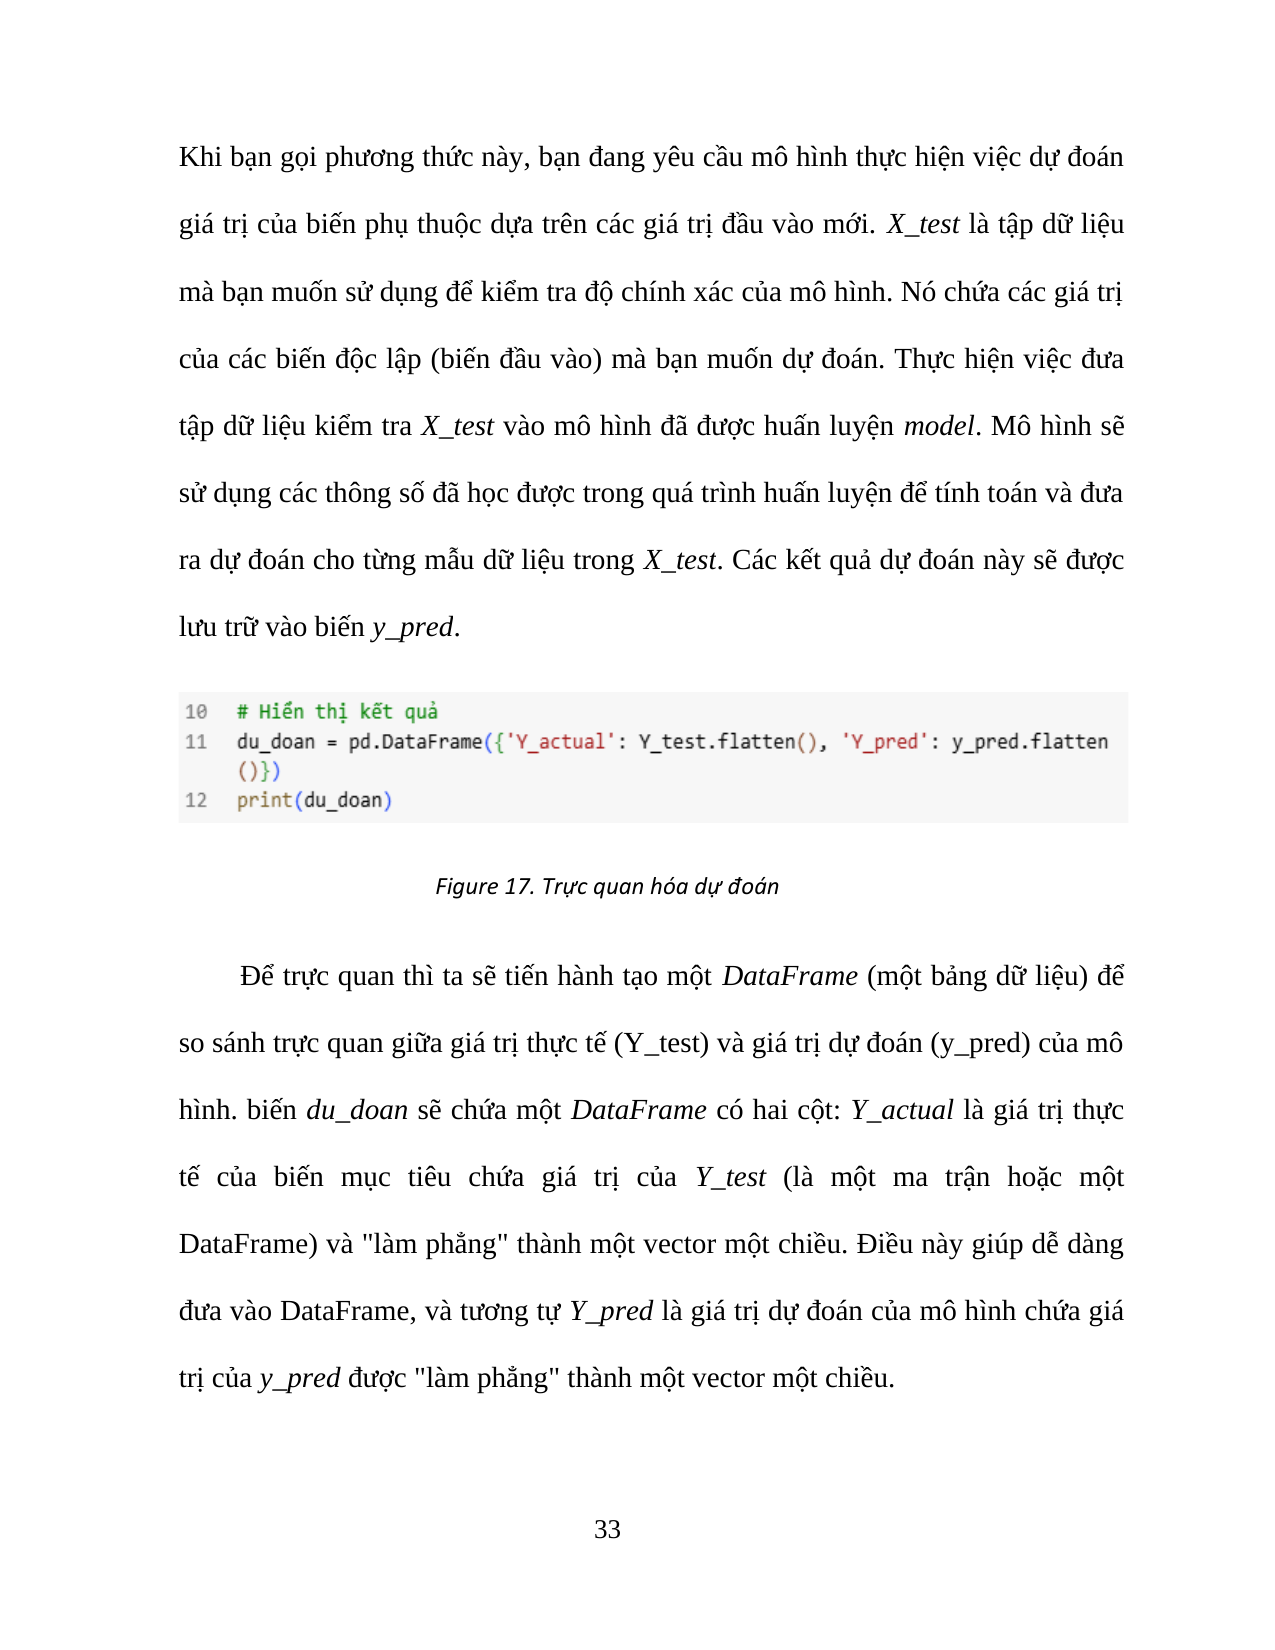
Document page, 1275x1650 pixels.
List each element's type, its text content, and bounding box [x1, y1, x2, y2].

picture [178, 692, 1129, 823]
text Để trực quan thì ta sẽ tiến hành tạo một DataFrame (một bảng dữ liệu) để so sánh trực quan giữa giá trị thực tế (Y_test) và giá trị dự đoán (y_pred) của mô hình. biến du_doan sẽ chứa một DataFrame có hai cột: Y_actual là giá trị thực tế của biến mục tiêu chứa giá trị của Y_test (là một ma trận hoặc một DataFrame) và "làm phẳng" thành một vector một chiều. Điều này giúp dễ dàng đưa vào DataFrame, và tương tự Y_pred là giá trị dự đoán của mô hình chứa giá trị của y_pred được "làm phẳng" thành một vector một chiều. [178, 958, 1125, 1173]
text Để trực quan thì ta sẽ tiến hành tạo một DataFrame (một bảng dữ liệu) để so sánh trực quan giữa giá trị thực tế (Y_test) và giá trị dự đoán (y_pred) của mô hình. biến du_doan sẽ chứa một DataFrame có hai cột: Y_actual là giá trị thực tế của biến mục tiêu chứa giá trị của Y_test (là một ma trận hoặc một DataFrame) và "làm phẳng" thành một vector một chiều. Điều này giúp dễ dàng đưa vào DataFrame, và tương tự Y_pred là giá trị dự đoán của mô hình chứa giá trị của y_pred được "làm phẳng" thành một vector một chiều. [178, 1174, 1125, 1394]
subtitle Figure 17. Trực quan hóa dự đoán [90, 870, 1125, 901]
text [178, 139, 1125, 643]
